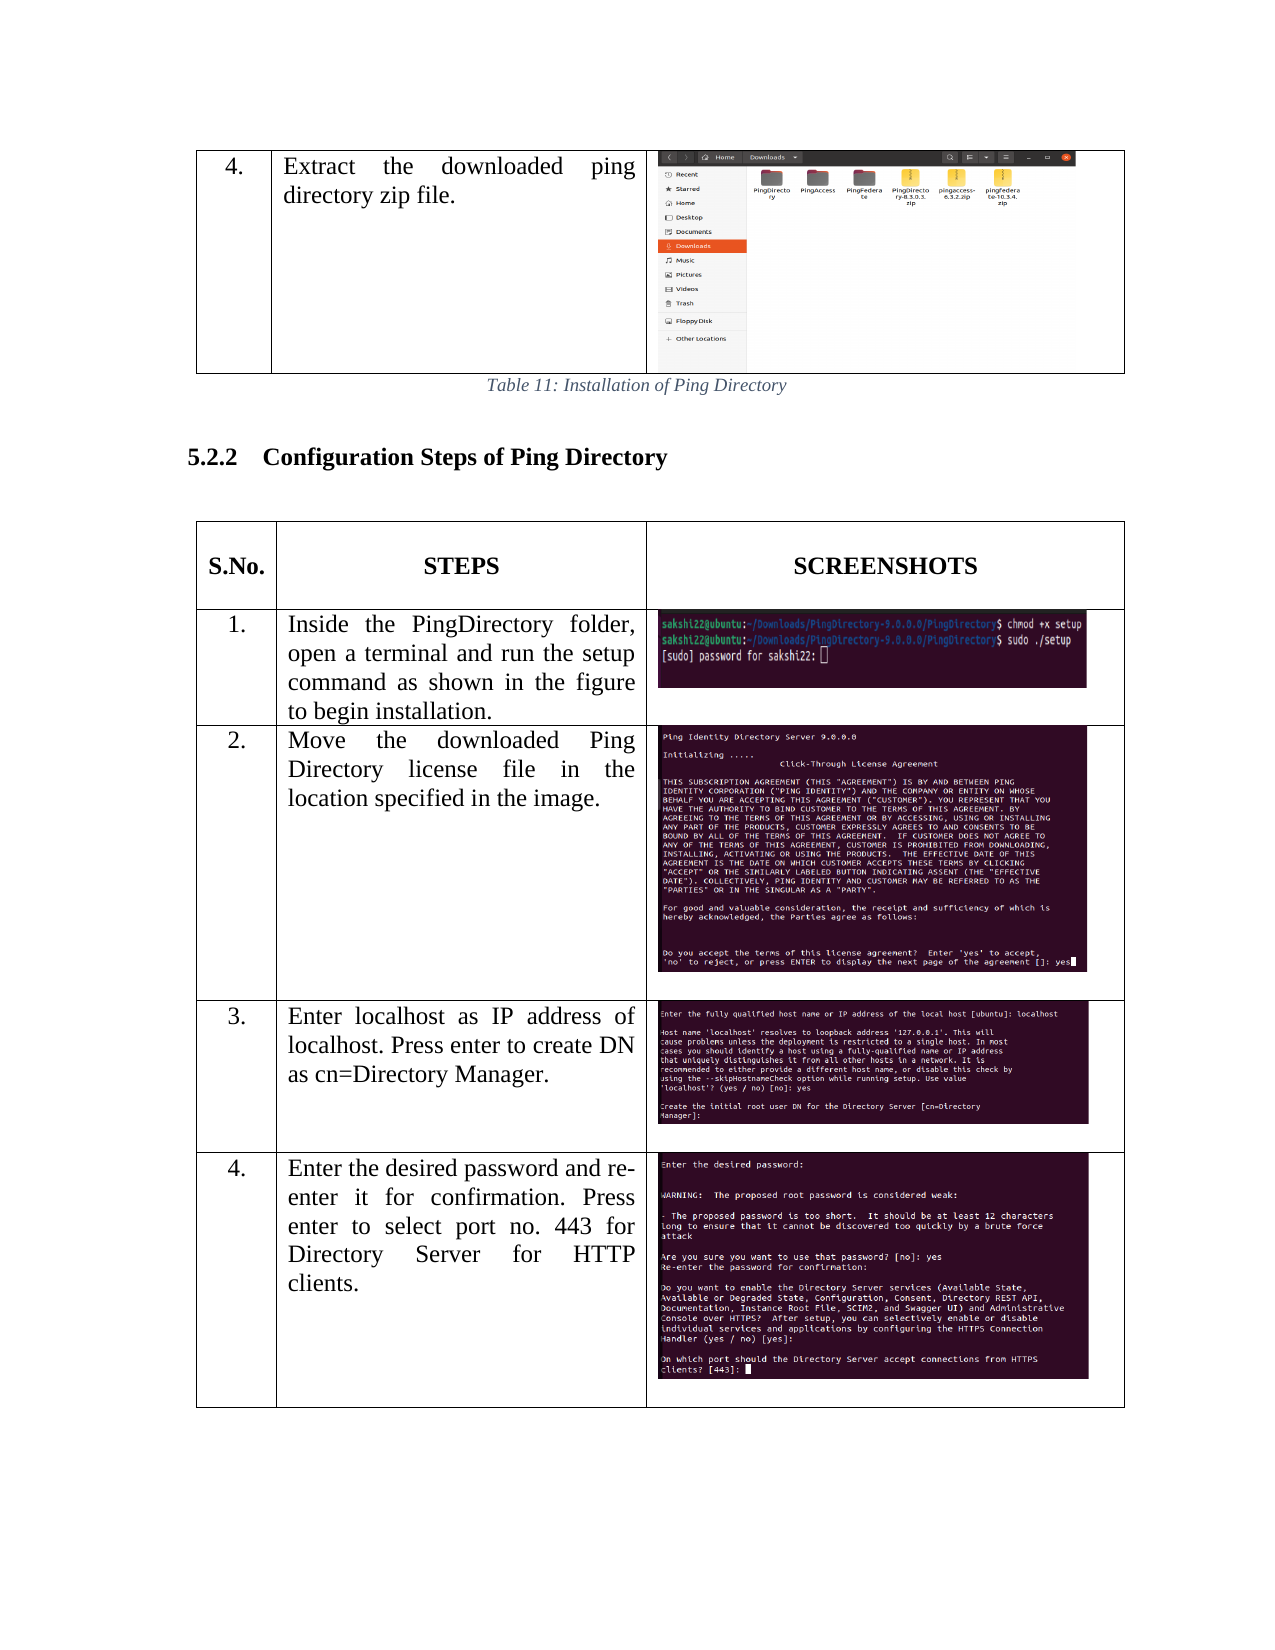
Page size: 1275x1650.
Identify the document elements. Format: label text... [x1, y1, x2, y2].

table_cell [1076, 151, 1124, 373]
table_header SCREENSHOTS [647, 522, 1124, 608]
picture [658, 151, 1076, 373]
table_cell [647, 726, 1124, 1000]
table_cell [647, 610, 1124, 724]
table_cell Enter localhost as IP address of localhost. Press enter to create DN as cn=Directory Manager. [277, 1001, 646, 1152]
table_cell [647, 151, 658, 373]
table_cell Extract the downloaded ping directory zip file. [272, 151, 646, 373]
picture [658, 1153, 1089, 1379]
picture [658, 609, 1087, 688]
text Table 11: Installation of Ping Directory [150, 374, 1125, 396]
table_cell 3. [197, 1001, 276, 1152]
table_header S.No. [197, 522, 276, 608]
table_cell 4. [197, 1153, 276, 1407]
subtitle Configuration Steps of Ping Directory [187, 442, 1125, 471]
table_cell Move the downloaded Ping Directory license file in the location specified in the image. [277, 726, 646, 1000]
picture [658, 725, 1088, 972]
table_cell Inside the PingDirectory folder, open a terminal and run the setup command as shown in the figure to begin installation. [277, 610, 646, 724]
table_cell 1. [197, 610, 276, 724]
table_cell [647, 1153, 1124, 1407]
table_cell 4. [197, 151, 271, 373]
table_header STEPS [277, 522, 646, 608]
picture [658, 1001, 1089, 1124]
table_cell 2. [197, 726, 276, 1000]
table_cell Enter the desired password and re-enter it for confirmation. Press enter to select port no. 443 for Directory Server for HTTP clients. [277, 1153, 646, 1407]
table_cell [647, 1001, 1124, 1152]
